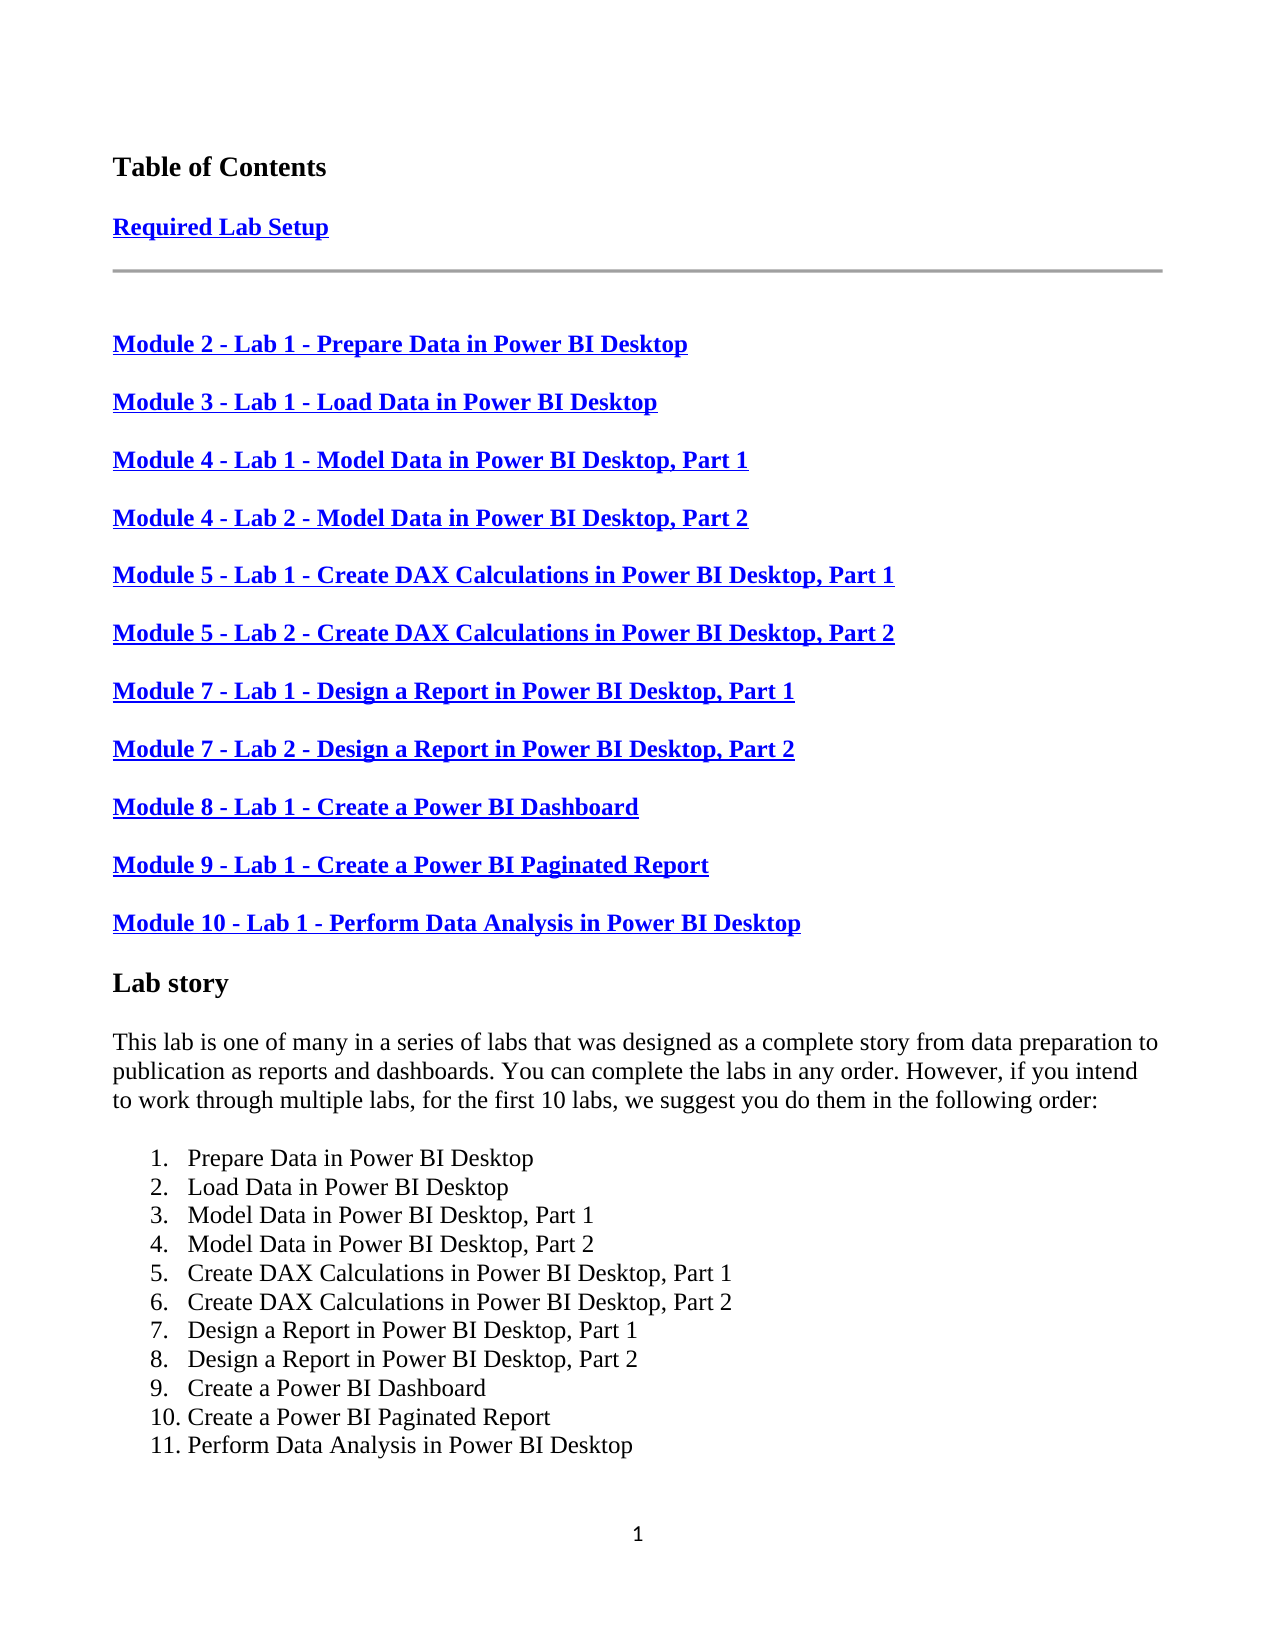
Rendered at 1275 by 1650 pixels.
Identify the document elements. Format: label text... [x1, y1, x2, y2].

text Module 2 - Lab 1 - Prepare Data in Power BI Desktop [112, 329, 1162, 358]
text Module 8 - Lab 1 - Create a Power BI Dashboard [112, 792, 1162, 821]
text Module 10 - Lab 1 - Perform Data Analysis in Power BI Desktop [112, 908, 1162, 937]
list Create DAX Calculations in Power BI Desktop, Part 2 [150, 1287, 1162, 1315]
list Create DAX Calculations in Power BI Desktop, Part 1 [150, 1258, 1162, 1287]
list Create a Power BI Paginated Report [150, 1402, 1162, 1430]
text Module 7 - Lab 1 - Design a Report in Power BI Desktop, Part 1 [112, 676, 1162, 705]
text Required Lab Setup [112, 212, 1162, 240]
text Module 5 - Lab 1 - Create DAX Calculations in Power BI Desktop, Part 1 [112, 561, 1162, 589]
list Design a Report in Power BI Desktop, Part 2 [150, 1344, 1162, 1373]
text Module 4 - Lab 2 - Model Data in Power BI Desktop, Part 2 [112, 503, 1162, 531]
text Module 4 - Lab 1 - Model Data in Power BI Desktop, Part 1 [112, 445, 1162, 473]
text Module 7 - Lab 2 - Design a Report in Power BI Desktop, Part 2 [112, 734, 1162, 763]
list Design a Report in Power BI Desktop, Part 1 [150, 1315, 1162, 1344]
text Lab story [112, 966, 1162, 998]
list Load Data in Power BI Desktop [150, 1172, 1162, 1200]
text This lab is one of many in a series of labs that was designed as a complete story from data preparation to publication as reports and dashboards. You can complete the labs in any order. However, if you intend to work through multiple labs, for the first 10 labs, we suggest you do them in the following order: [112, 1027, 1162, 1114]
list Model Data in Power BI Desktop, Part 1 [150, 1200, 1162, 1229]
list Model Data in Power BI Desktop, Part 2 [150, 1229, 1162, 1258]
text Module 3 - Lab 1 - Load Data in Power BI Desktop [112, 387, 1162, 416]
text Module 9 - Lab 1 - Create a Power BI Paginated Report [112, 850, 1162, 879]
text Module 5 - Lab 2 - Create DAX Calculations in Power BI Desktop, Part 2 [112, 618, 1162, 647]
list Create a Power BI Dashboard [150, 1373, 1162, 1402]
list Perform Data Analysis in Power BI Desktop [150, 1430, 1162, 1459]
subtitle Table of Contents [112, 150, 1162, 182]
list Prepare Data in Power BI Desktop [150, 1143, 1162, 1172]
